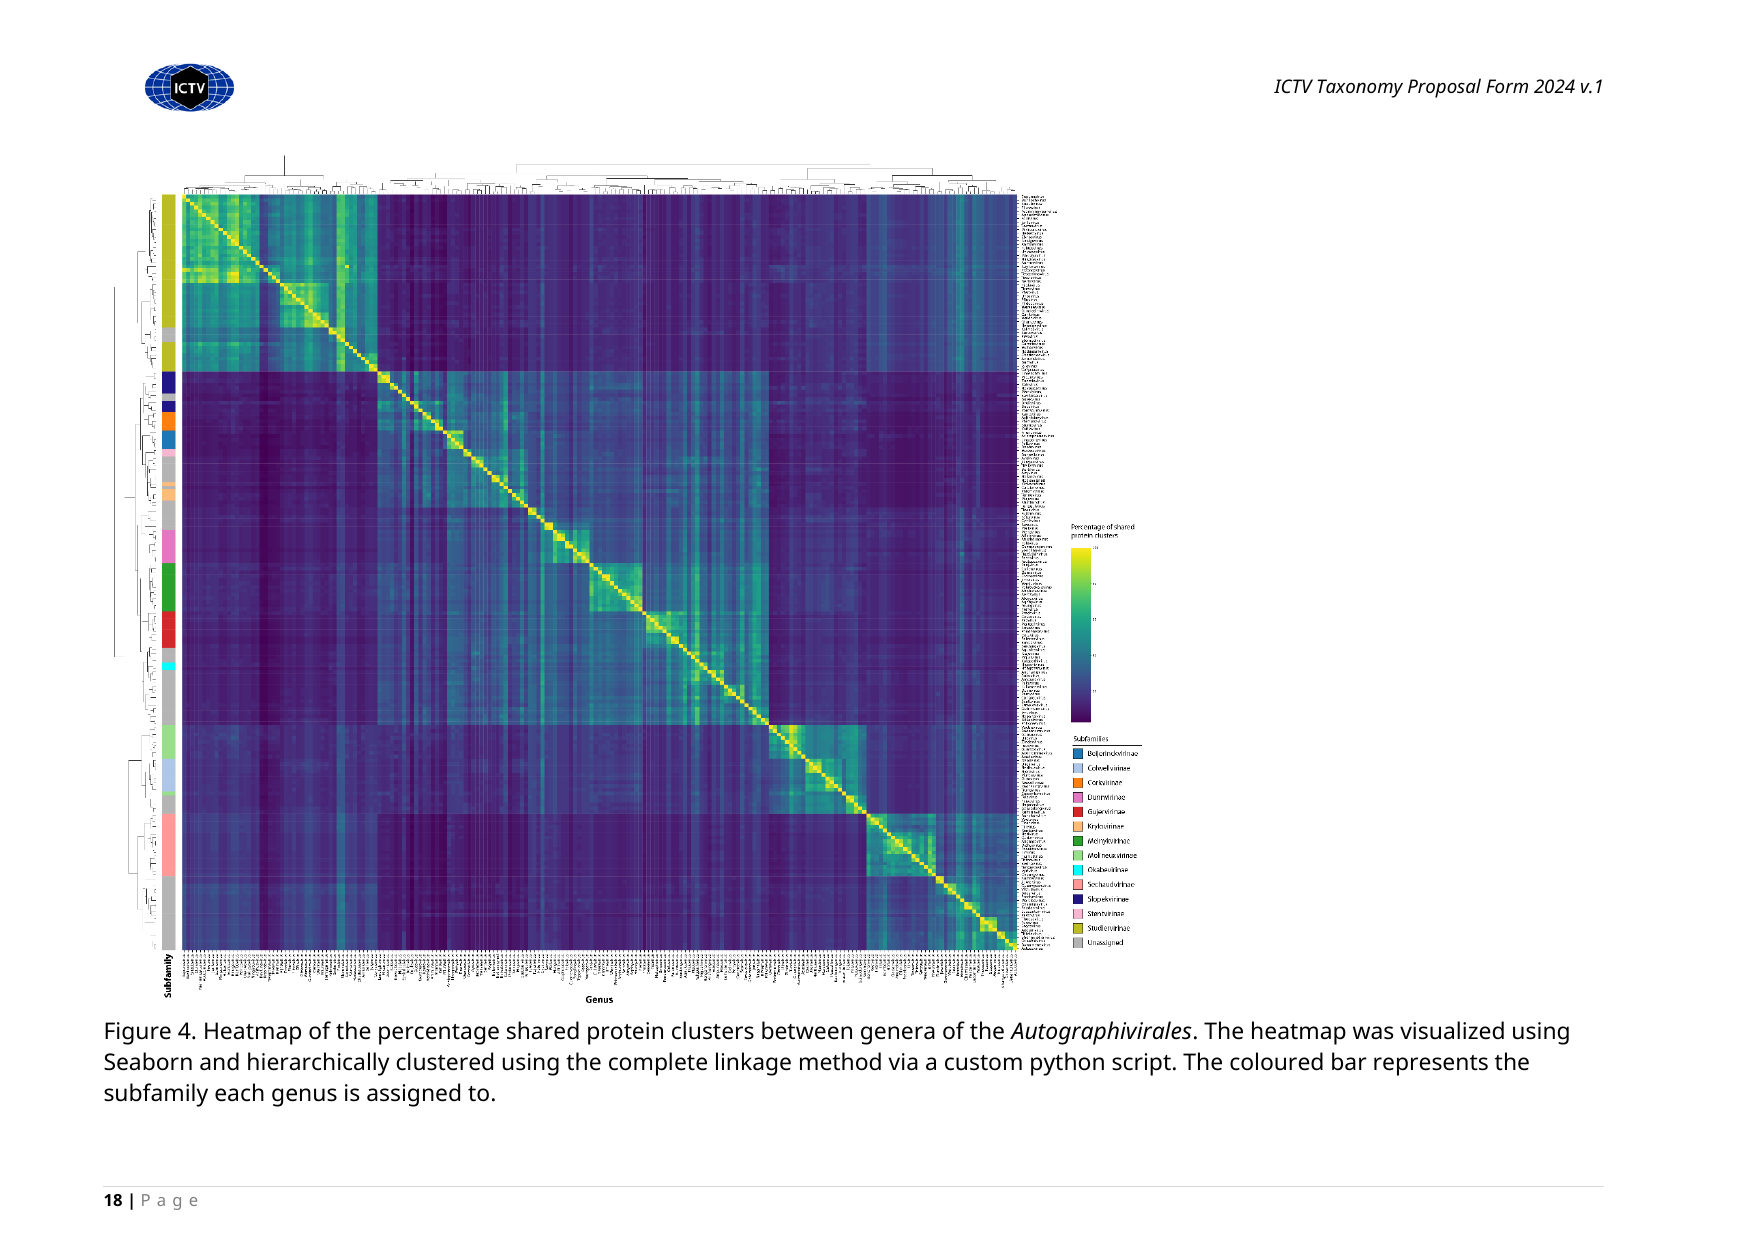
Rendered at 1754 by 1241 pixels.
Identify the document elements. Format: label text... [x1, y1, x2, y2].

text Figure 4. Heatmap of the percentage shared protein clusters between genera of the Autographivirales. The heatmap was visualized using Seaborn and hierarchically clustered using the complete linkage method via a custom python script. The coloured bar represents the subfamily each genus is assigned to. [103, 1015, 1604, 1109]
picture [103, 150, 1145, 1015]
picture [143, 56, 236, 113]
